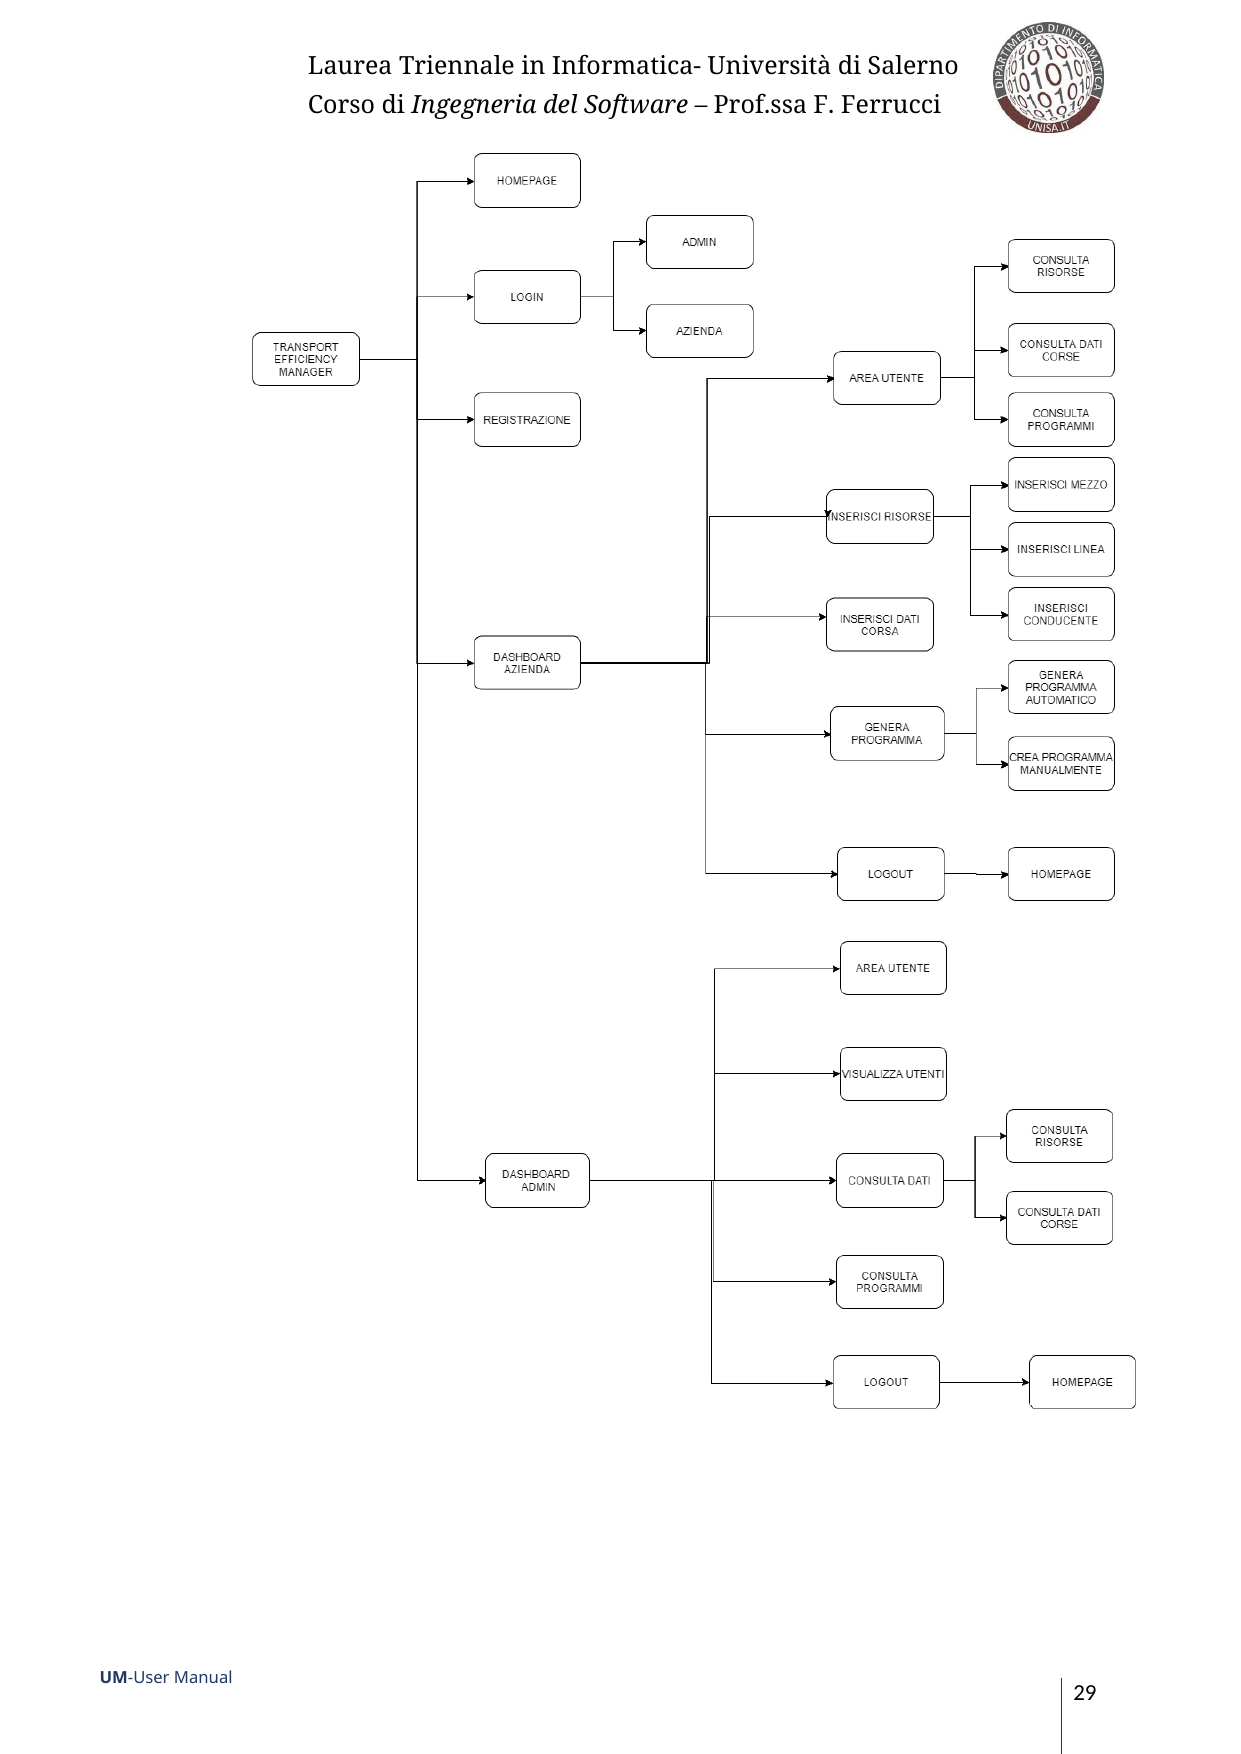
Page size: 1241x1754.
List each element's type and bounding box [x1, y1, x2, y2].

picture [993, 22, 1104, 133]
picture [252, 153, 1136, 1409]
